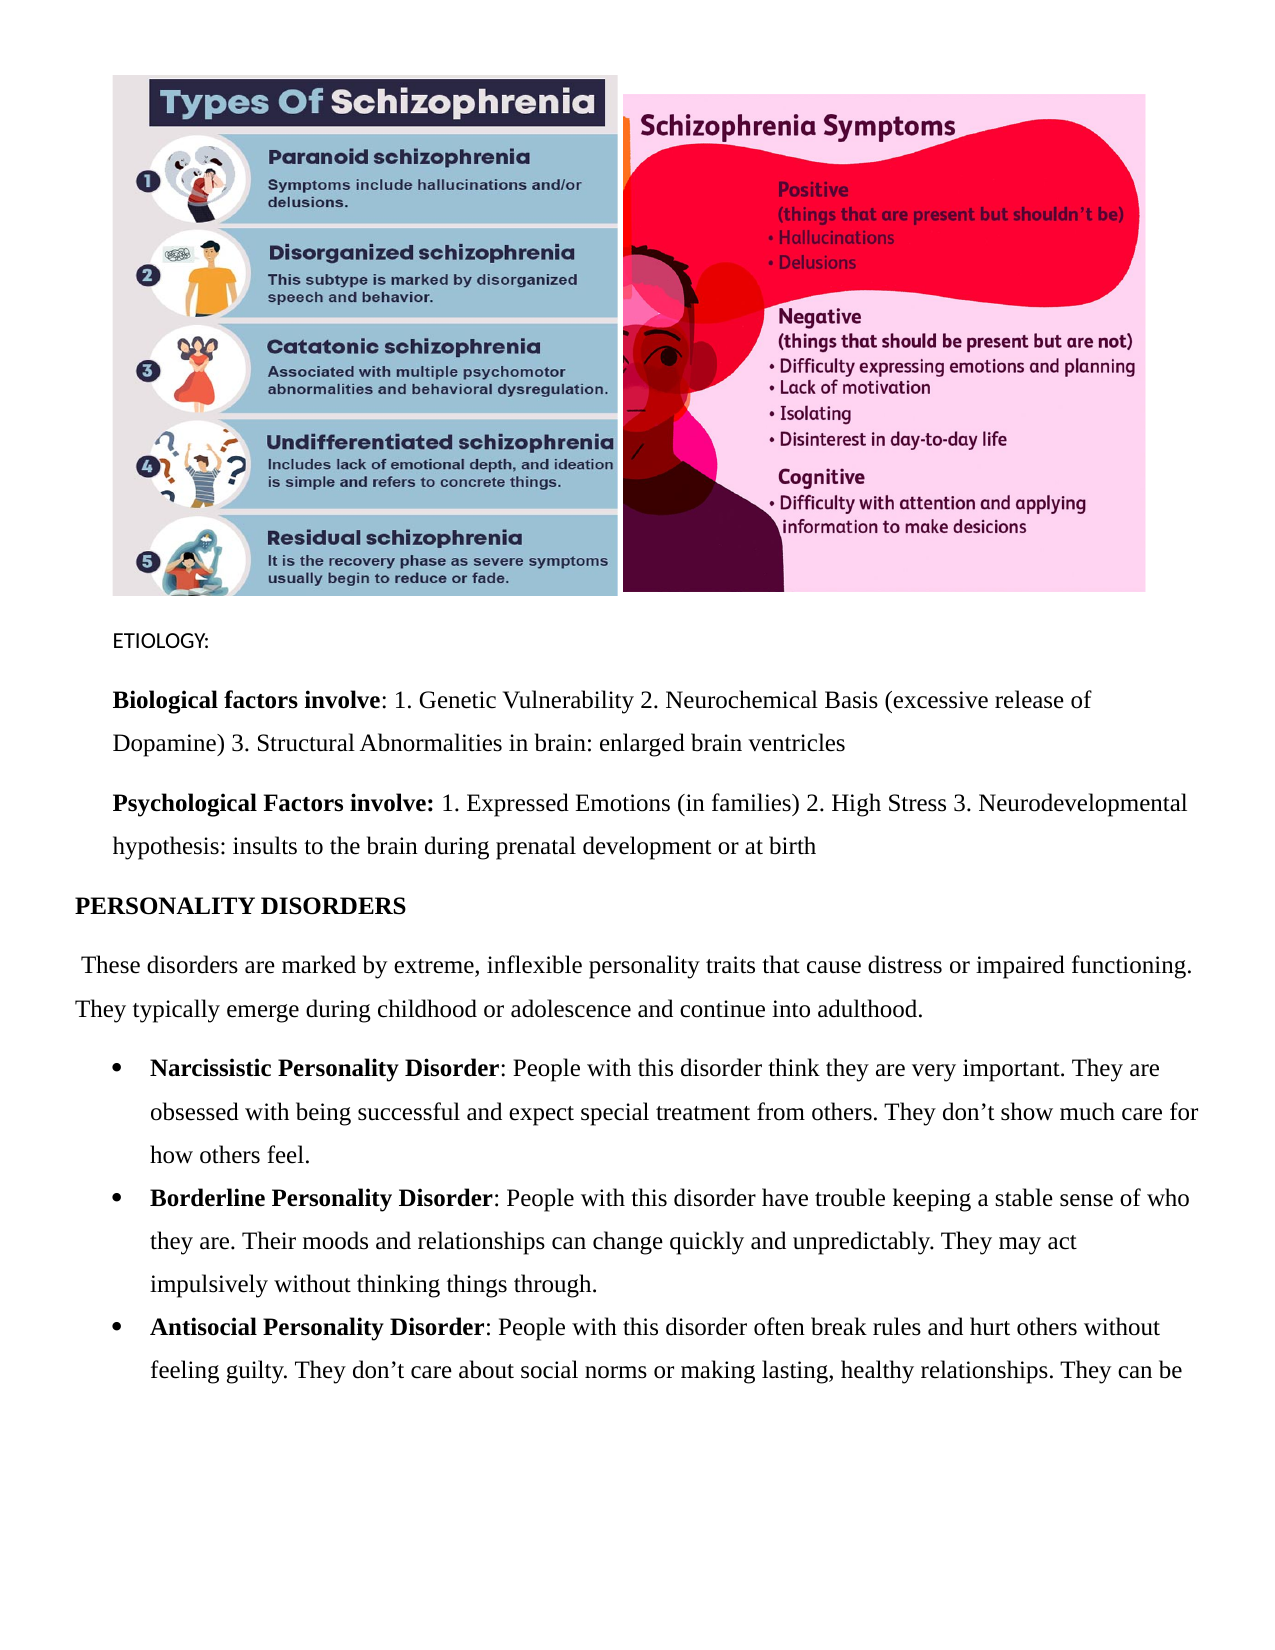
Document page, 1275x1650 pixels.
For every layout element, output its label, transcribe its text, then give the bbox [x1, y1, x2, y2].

list Borderline Personality Disorder: People with this disorder have trouble keeping a stable sense of who they are. Their moods and relationships can change quickly and unpredictably. They may act impulsively without thinking things through. [112, 1183, 1200, 1298]
text Psychological Factors involve: 1. Expressed Emotions (in families) 2. High Stress 3. Neurodevelopmental hypothesis: insults to the brain during prenatal development or at birth [112, 788, 1200, 860]
text PERSONALITY DISORDERS [75, 891, 1200, 919]
list Narcissistic Personality Disorder: People with this disorder think they are very important. They are obsessed with being successful and expect special treatment from others. They don’t show much care for how others feel. [112, 1053, 1200, 1168]
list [112, 1312, 1200, 1384]
text These disorders are marked by extreme, inflexible personality traits that cause distress or impaired functioning. They typically emerge during childhood or adolescence and continue into adulthood. [75, 951, 1200, 1022]
text ETIOLOGY: [112, 626, 1200, 654]
picture [112, 75, 618, 596]
text Biological factors involve: 1. Genetic Vulnerability 2. Neurochemical Basis (excessive release of Dopamine) 3. Structural Abnormalities in brain: enlarged brain ventricles [112, 685, 1200, 757]
picture [623, 81, 1147, 596]
